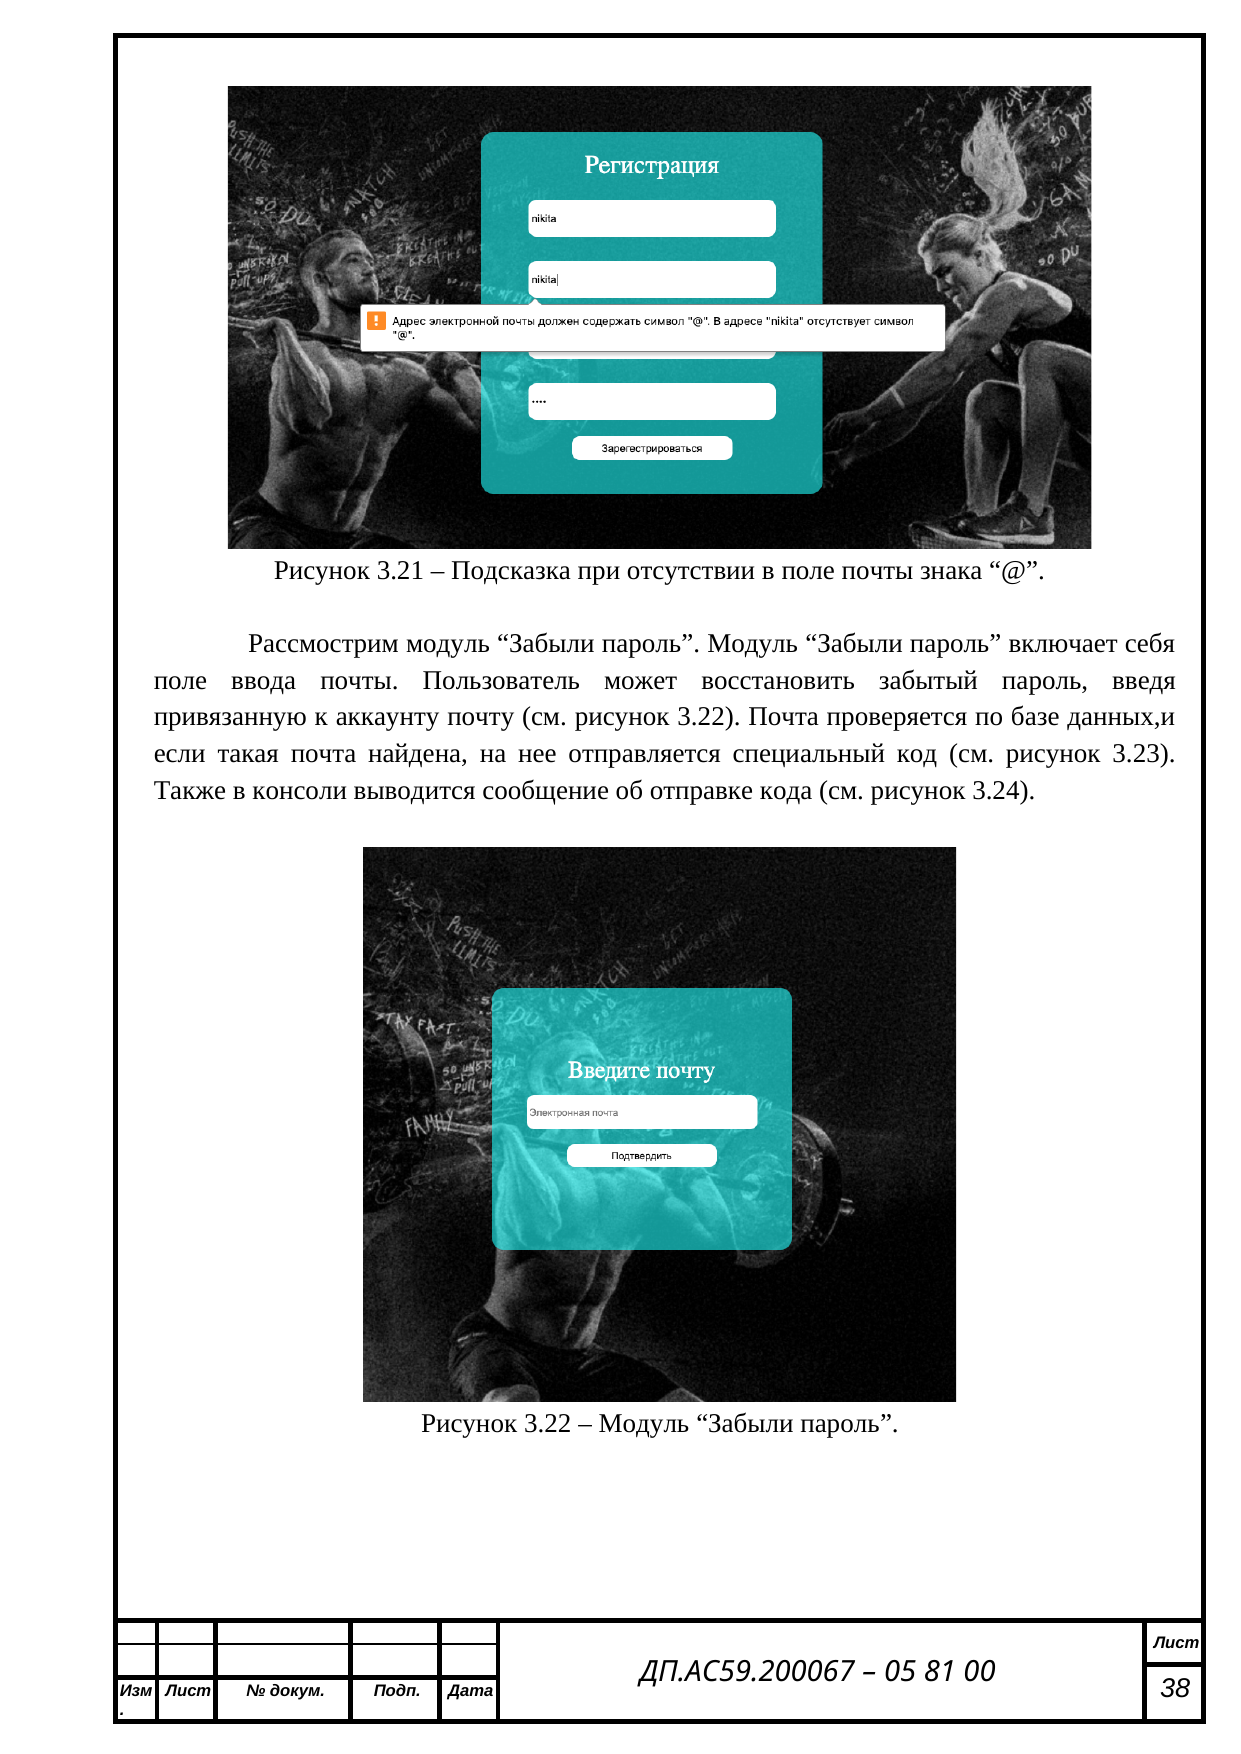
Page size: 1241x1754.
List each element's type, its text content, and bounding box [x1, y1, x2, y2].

picture [363, 847, 957, 1402]
table_cell [159, 1645, 213, 1675]
table_cell [353, 1645, 437, 1675]
table_cell [118, 1623, 155, 1643]
table_cell № докум. [218, 1680, 348, 1719]
table_cell [353, 1623, 437, 1643]
table_cell 38 [1147, 1667, 1201, 1719]
table_cell [442, 1623, 496, 1643]
table_cell [218, 1645, 348, 1675]
table_cell Лист [159, 1680, 213, 1719]
table_cell [500, 1623, 1142, 1719]
table_cell [218, 1623, 348, 1643]
picture [227, 86, 1092, 549]
table_cell [118, 1645, 155, 1675]
table_cell [159, 1623, 213, 1643]
table_cell Изм. [118, 1680, 155, 1719]
table_header Рисунок 3.21 – Подсказка при отсутствии в поле почты знака “@”. Рассмострим модуль “Забыли пароль”. Модуль “Забыли пароль” включает себя поле ввода почты. Пользователь может восстановить забытый пароль, введя привязанную к аккаунту почту (см. рисунок 3.22). Почта проверяется по базе данных,и если такая почта найдена, на нее отправляется специальный код (см. рисунок 3.23). Также в консоли выводится сообщение об отправке кода (см. рисунок 3.24). Рисунок 3.22 – Модуль “Забыли пароль”. [118, 38, 1201, 1618]
table_cell [442, 1645, 496, 1675]
table_cell Подп. [353, 1680, 437, 1719]
table_cell Дата [442, 1680, 496, 1719]
table_cell Лист [1147, 1623, 1201, 1662]
